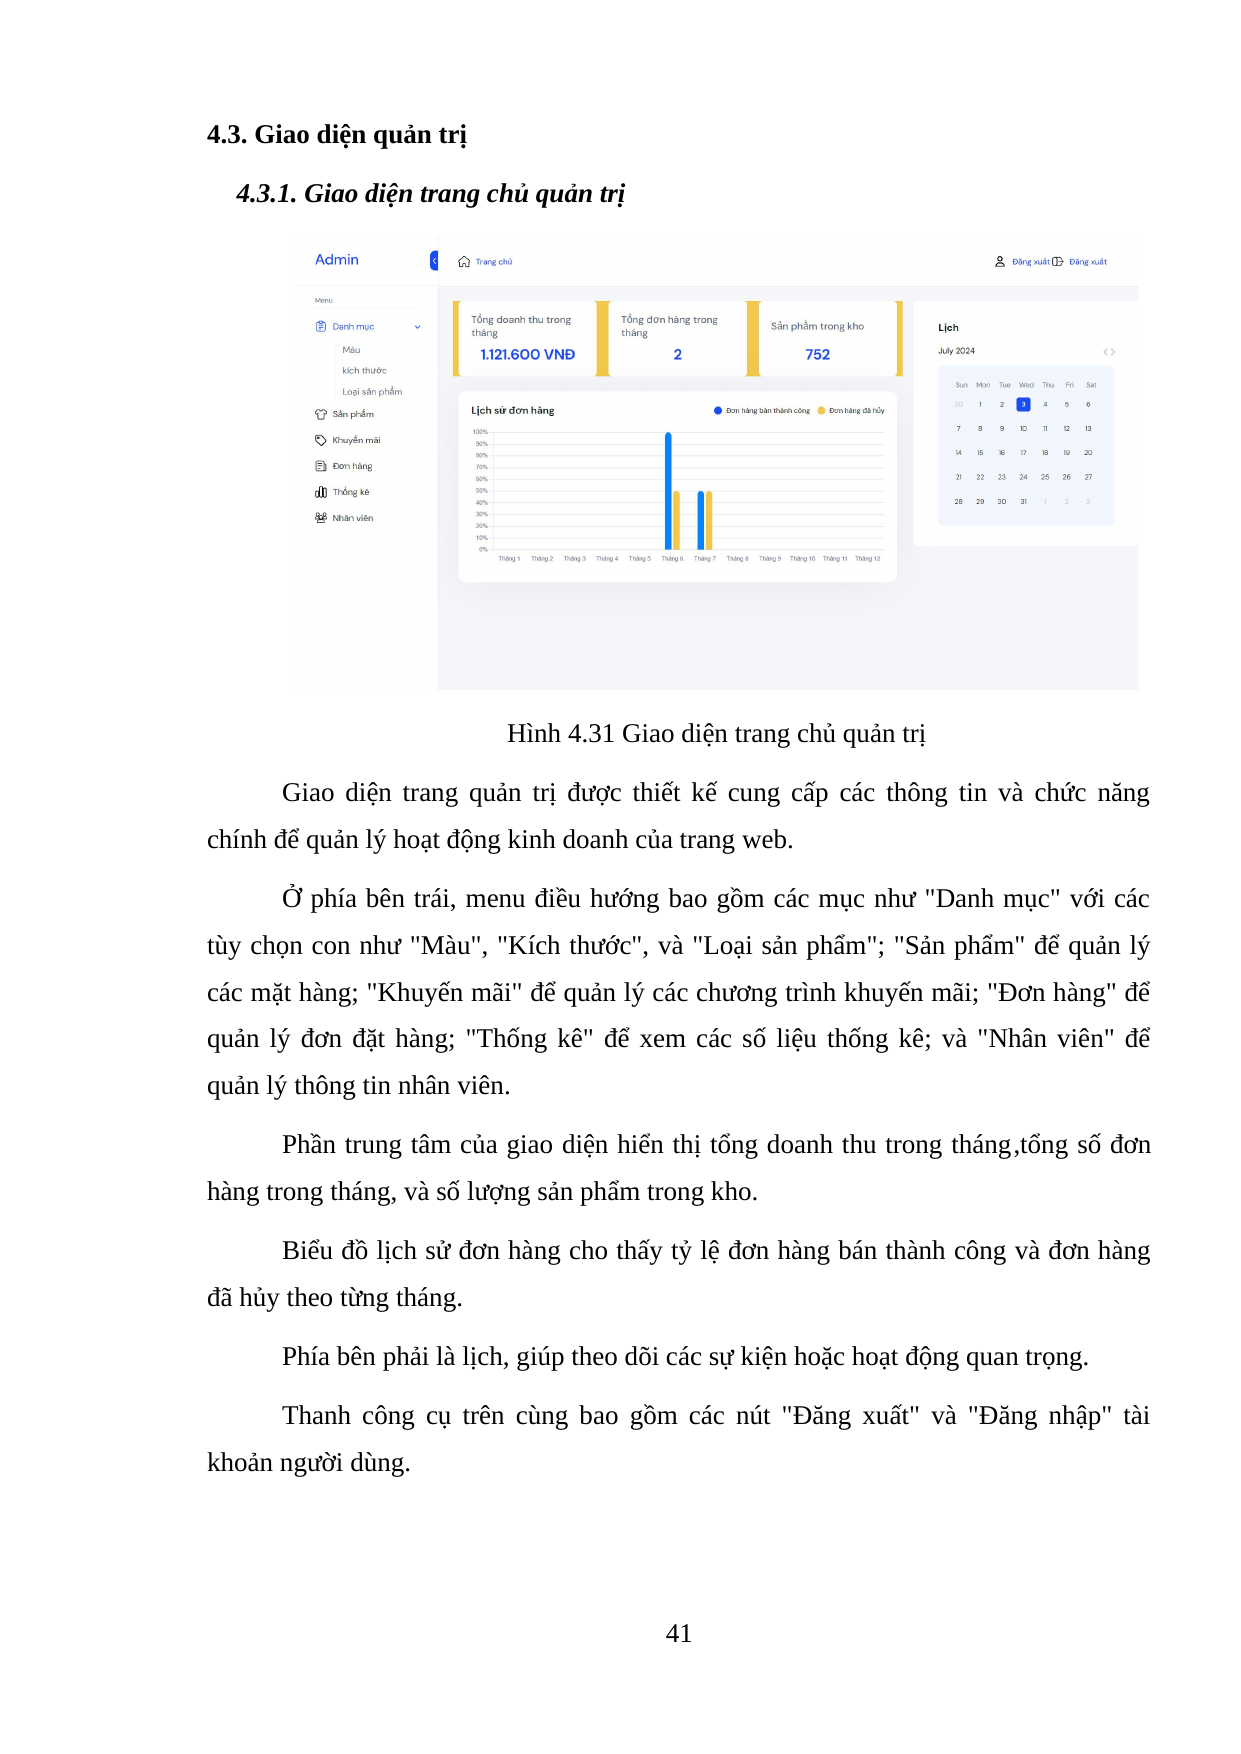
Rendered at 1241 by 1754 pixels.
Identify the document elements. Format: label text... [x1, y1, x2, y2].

text Phía bên phải là lịch, giúp theo dõi các sự kiện hoặc hoạt động quan trọng. [207, 1340, 1152, 1371]
subtitle Giao diện trang chủ quản trị [236, 177, 1152, 208]
text Phần trung tâm của giao diện hiển thị tổng doanh thu trong tháng,tổng số đơn hàng trong tháng, và số lượng sản phẩm trong kho. [207, 1128, 1152, 1206]
text Giao diện trang quản trị được thiết kế cung cấp các thông tin và chức năng chính để quản lý hoạt động kinh doanh của trang web. [207, 777, 1152, 854]
text Biểu đồ lịch sử đơn hàng cho thấy tỷ lệ đơn hàng bán thành công và đơn hàng đã hủy theo từng tháng. [207, 1234, 1152, 1312]
text Thanh công cụ trên cùng bao gồm các nút "Đăng xuất" và "Đăng nhập" tài khoản người dùng. [207, 1399, 1152, 1477]
text Ở phía bên trái, menu điều hướng bao gồm các mục như "Danh mục" với các tùy chọn con như "Màu", "Kích thước", và "Loại sản phẩm"; "Sản phẩm" để quản lý các mặt hàng; "Khuyến mãi" để quản lý các chương trình khuyến mãi; "Đơn hàng" để quản lý đơn đặt hàng; "Thống kê" để xem các số liệu thống kê; và "Nhân viên" để quản lý thông tin nhân viên. [207, 882, 1152, 1100]
subtitle Giao diện quản trị [207, 118, 1152, 149]
picture [295, 236, 1139, 690]
